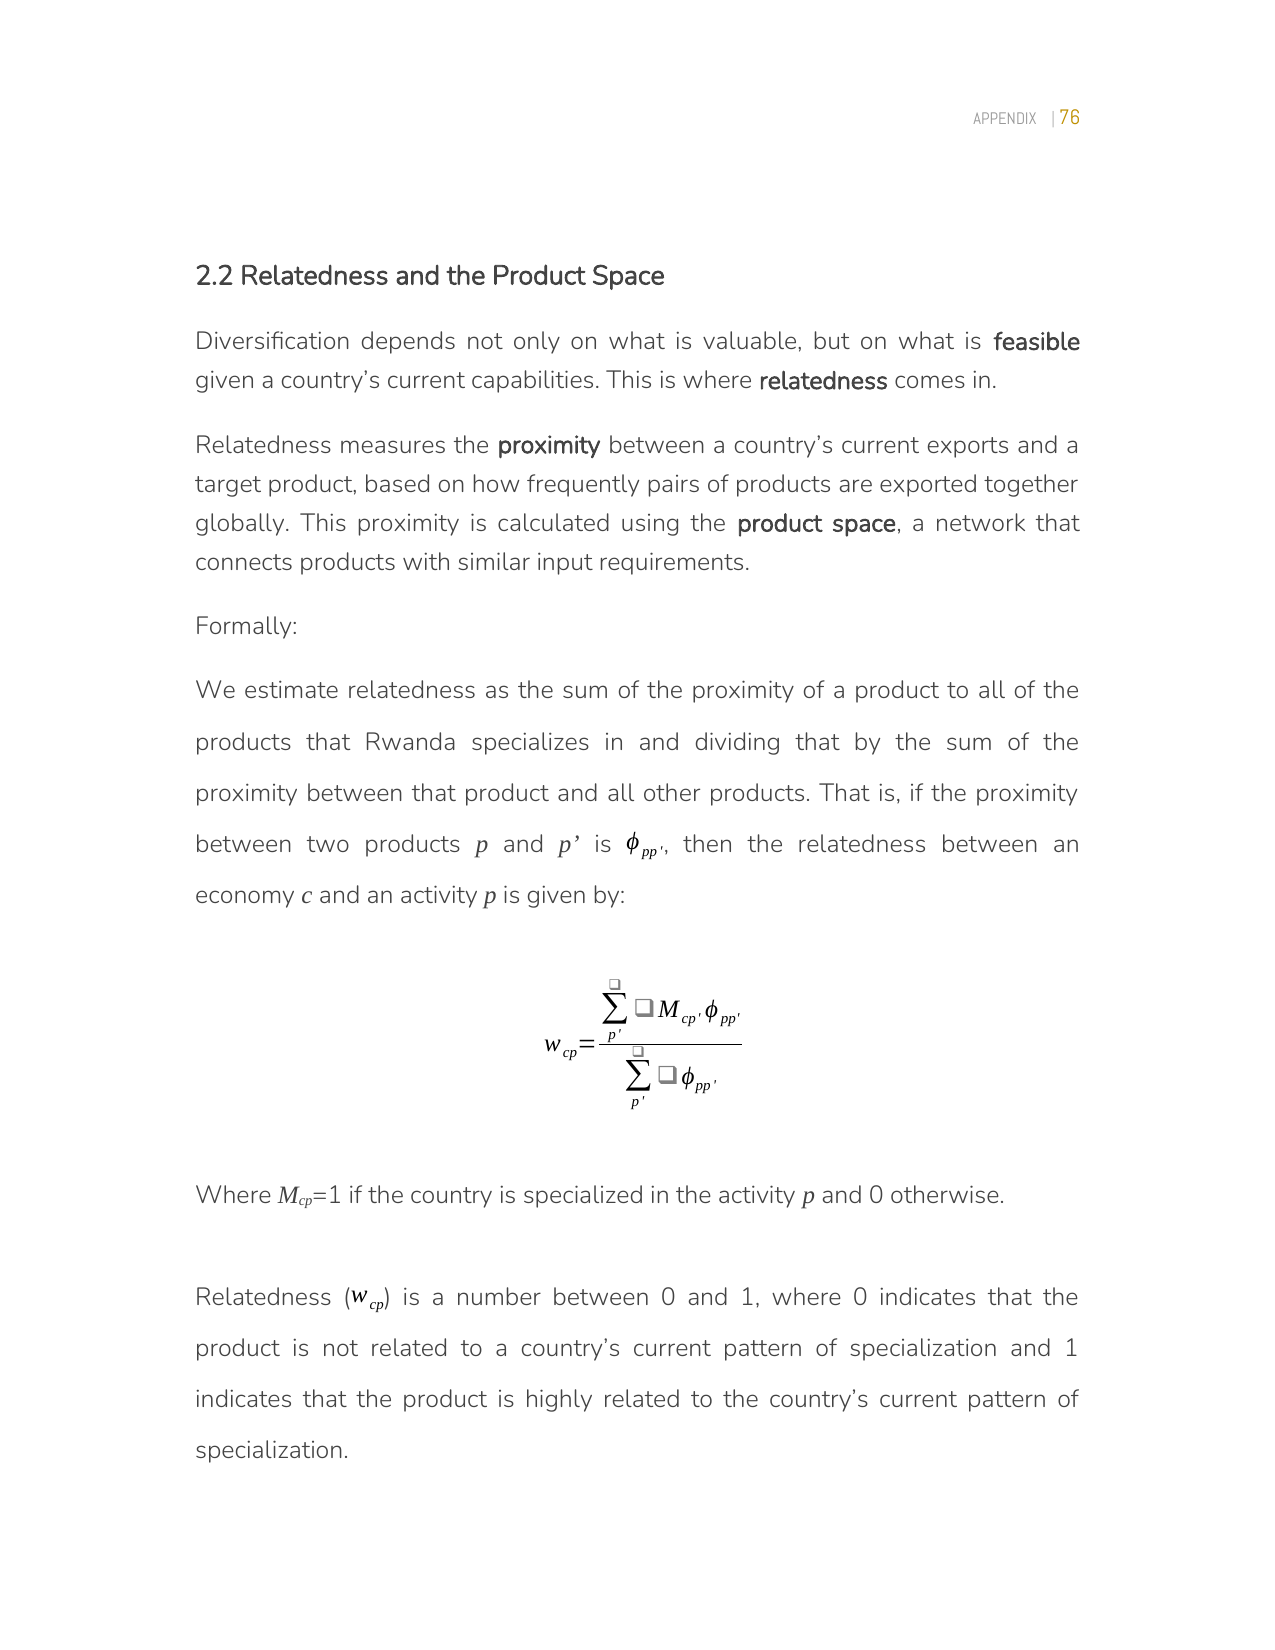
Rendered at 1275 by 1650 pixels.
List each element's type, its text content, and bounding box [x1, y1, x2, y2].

text Diversification depends not only on what is valuable, but on what is feasible given a country’s current capabilities. This is where relatedness comes in. [195, 324, 1080, 398]
text Relatedness () is a number between 0 and 1, where 0 indicates that the product is not related to a country’s current pattern of specialization and 1 indicates that the product is highly related to the country’s current pattern of specialization. [195, 1280, 1080, 1467]
text Formally: [195, 609, 1080, 643]
text We estimate relatedness as the sum of the proximity of a product to all of the products that Rwanda specializes in and dividing that by the sum of the proximity between that product and all other products. That is, if the proximity between two products p and p’ is , then the relatedness between an economy c and an activity p is given by: [195, 673, 1080, 912]
subtitle 2.2 Relatedness and the Product Space [195, 257, 1080, 294]
text Where Mcp=1 if the country is specialized in the activity p and 0 otherwise. [195, 1178, 1080, 1212]
text Relatedness measures the proximity between a country’s current exports and a target product, based on how frequently pairs of products are exported together globally. This proximity is calculated using the product space, a network that connects products with similar input requirements. [195, 428, 1080, 579]
